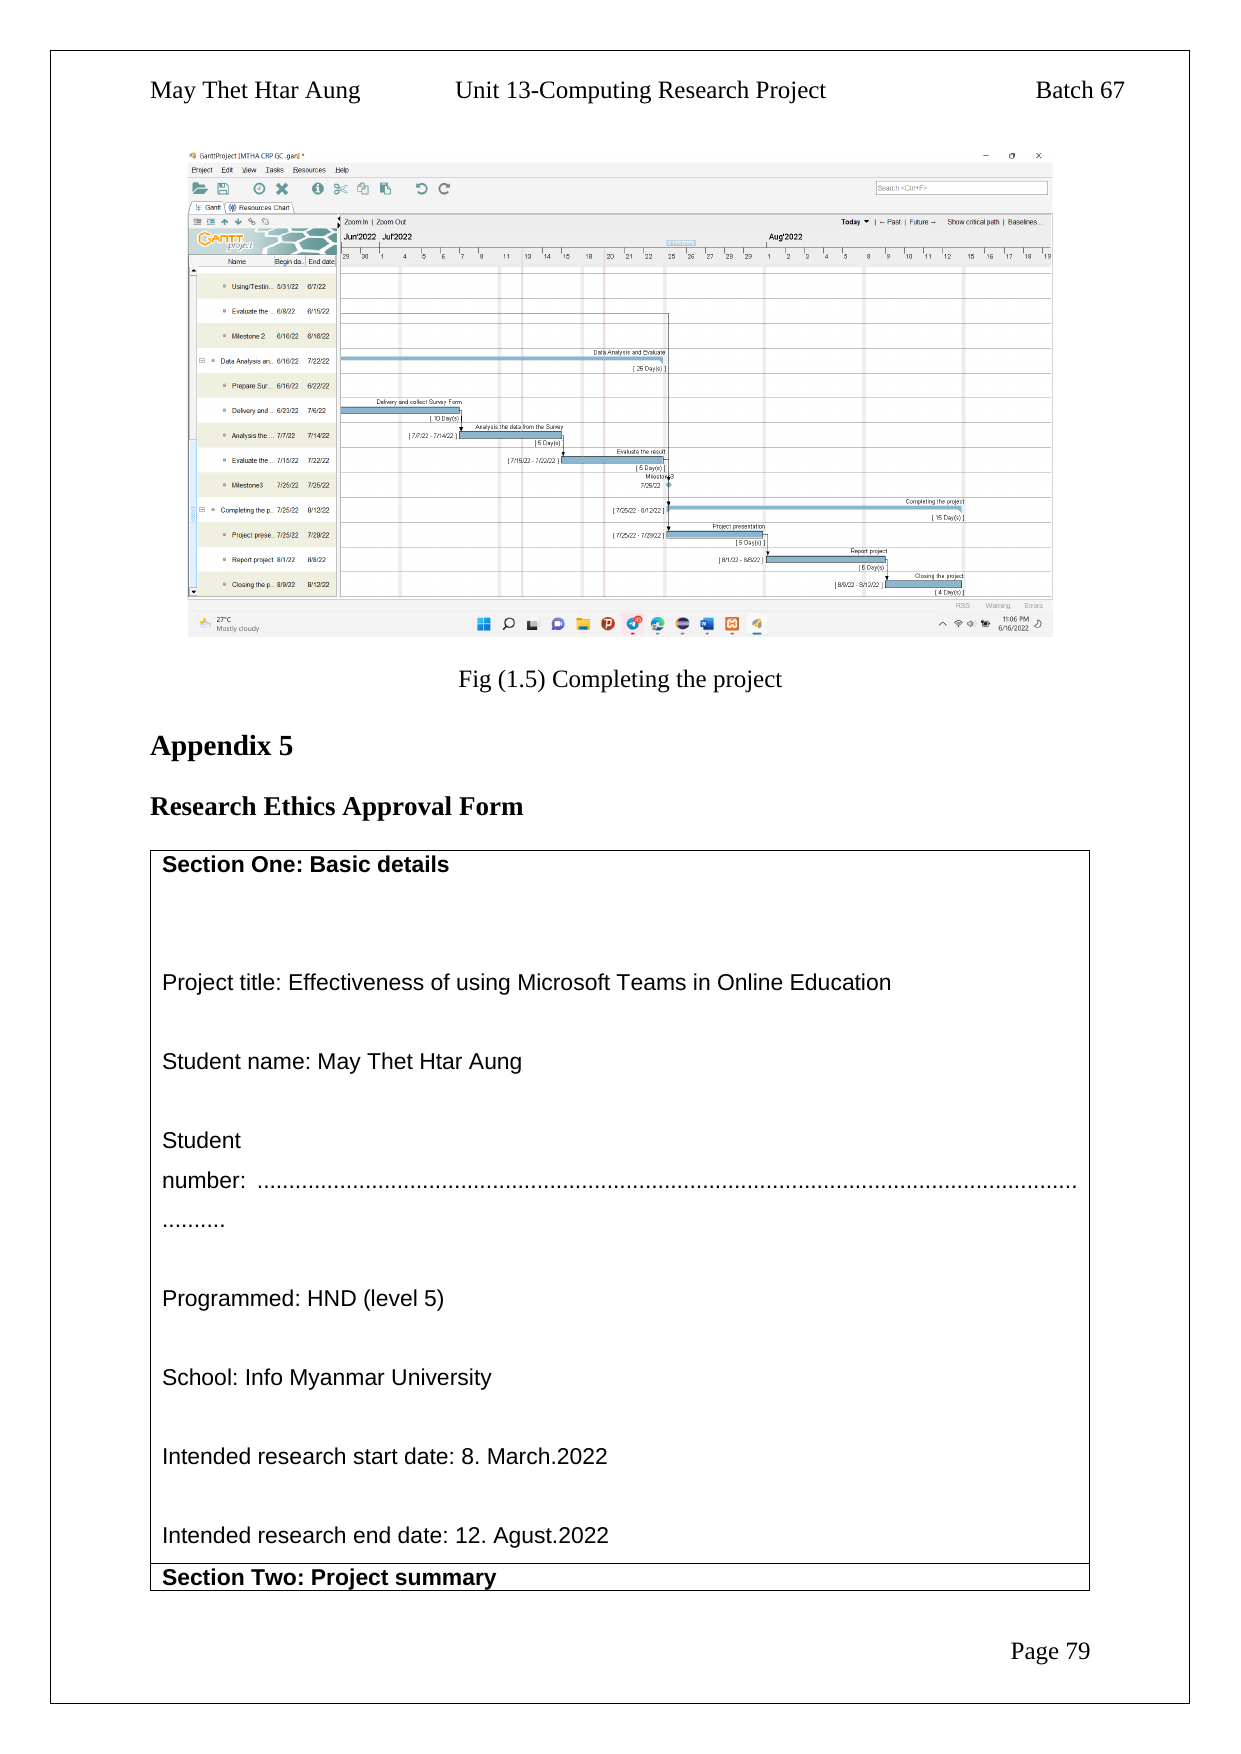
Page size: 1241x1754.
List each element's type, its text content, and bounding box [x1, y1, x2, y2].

text Research Ethics Approval Form [150, 791, 1090, 822]
picture [187, 150, 1053, 637]
text Fig (1.5) Completing the project [150, 664, 1090, 692]
subtitle Appendix 5 [150, 728, 1090, 761]
table_header Section One: Basic details Project title: Effectiveness of using Microsoft Teams in Online Education Student name: May Thet Htar Aung Student number: ........................................................................................................................................... Programmed: HND (level 5) School: Info Myanmar University Intended research start date: 8. March.2022 Intended research end date: 12. Agust.2022 [151, 851, 1089, 1562]
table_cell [151, 1564, 1089, 1590]
